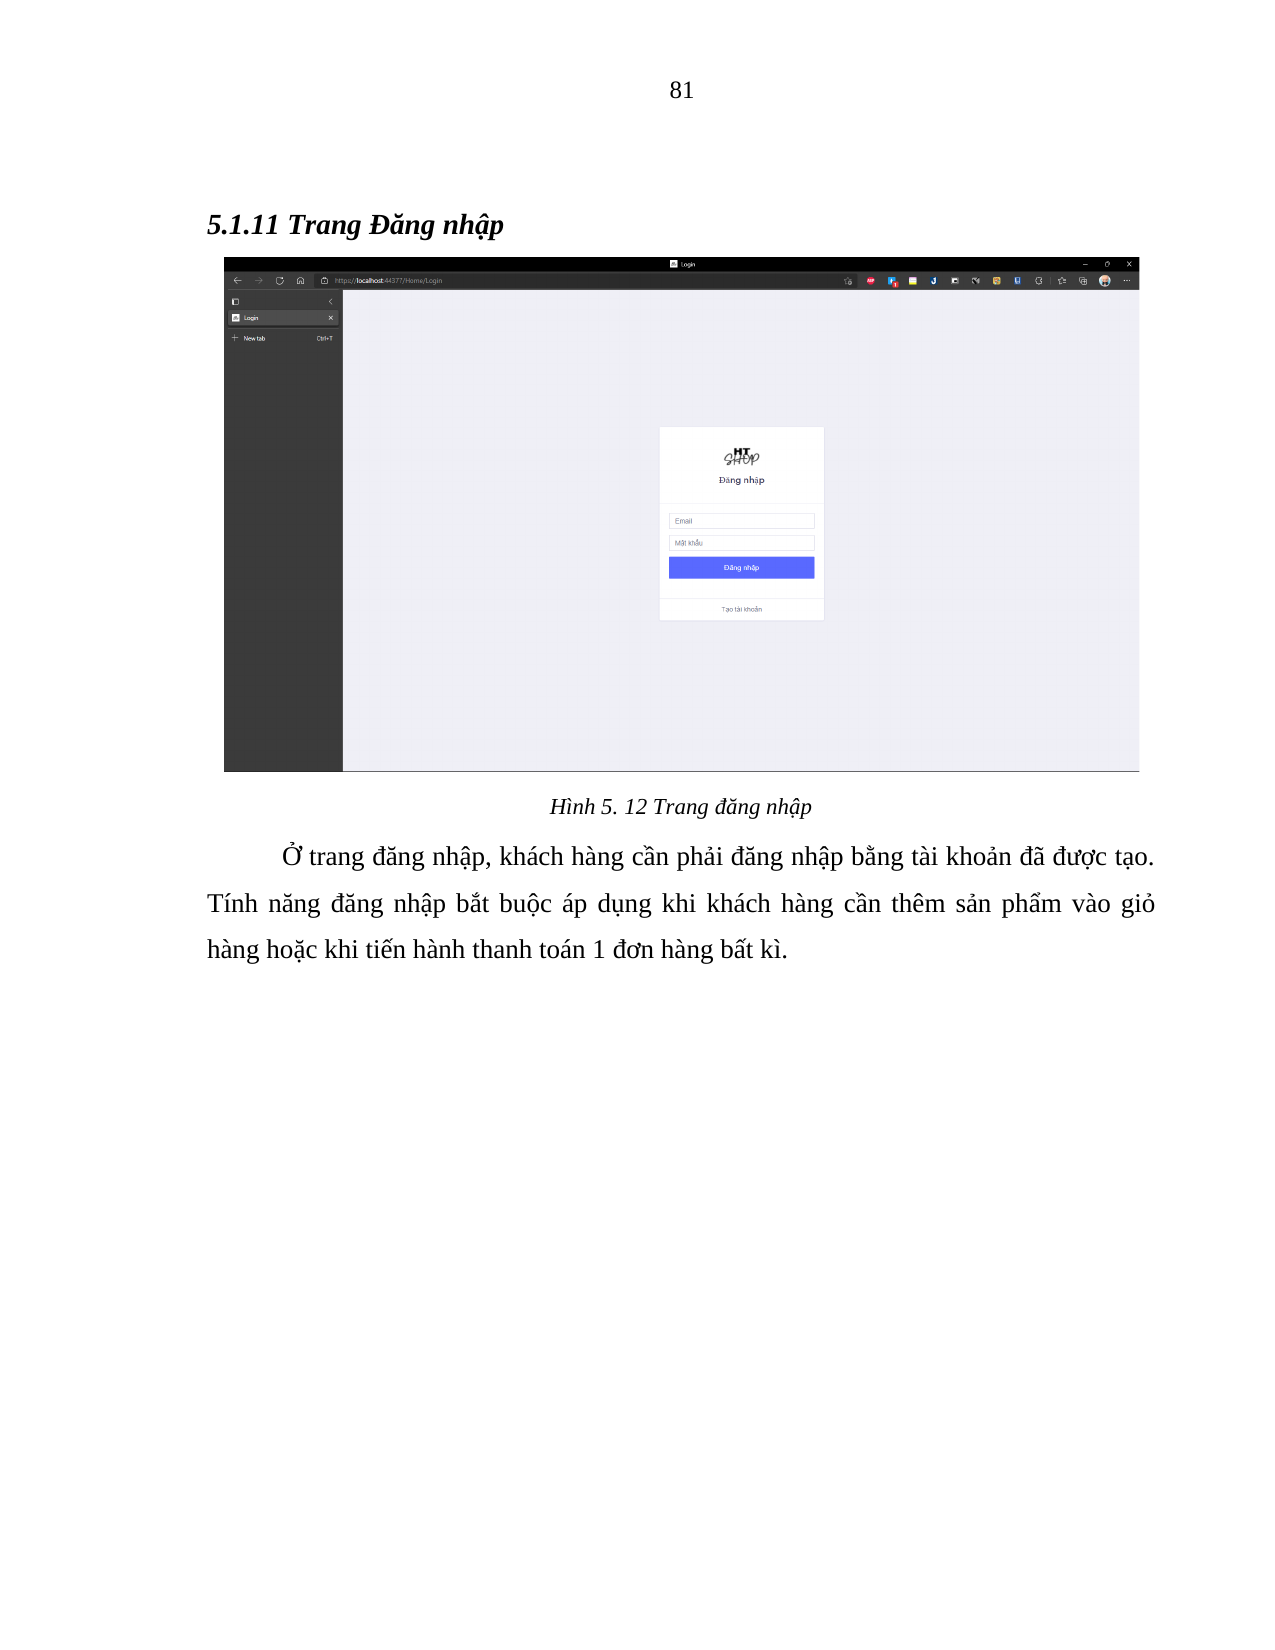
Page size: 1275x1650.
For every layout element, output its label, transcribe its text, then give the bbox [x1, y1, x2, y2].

list Trang Đăng nhập [207, 207, 1157, 240]
text Ở trang đăng nhập, khách hàng cần phải đăng nhập bằng tài khoản đã được tạo. Tính năng đăng nhập bắt buộc áp dụng khi khách hàng cần thêm sản phẩm vào giỏ hàng hoặc khi tiến hành thanh toán 1 đơn hàng bất kì. [207, 840, 1157, 964]
picture [224, 257, 1140, 772]
text Hình 5. 12 Trang đăng nhập [207, 793, 1157, 819]
